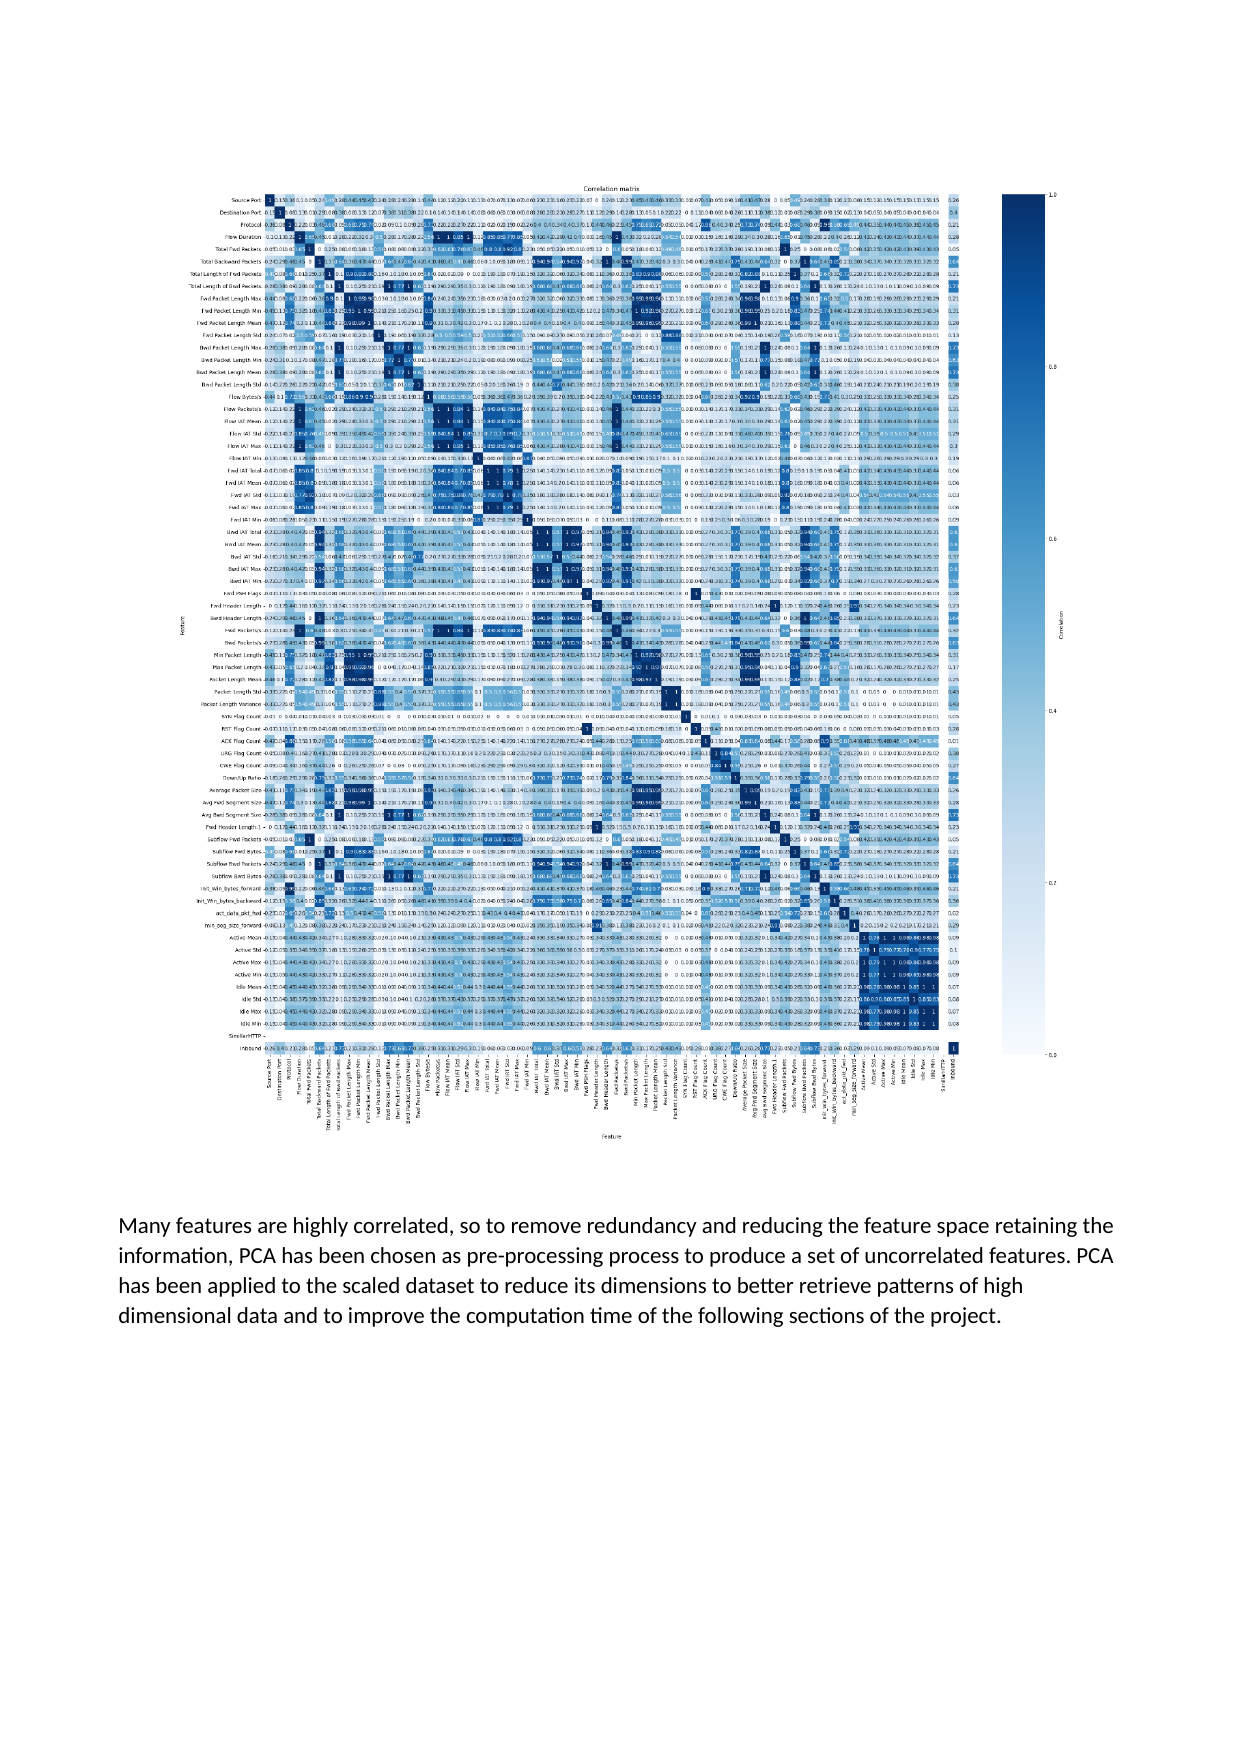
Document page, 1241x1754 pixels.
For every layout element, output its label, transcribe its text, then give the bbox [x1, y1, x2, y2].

text Many features are highly correlated, so to remove redundancy and reducing the feature space retaining the information, PCA has been chosen as pre-processing process to produce a set of uncorrelated features. PCA has been applied to the scaled dataset to reduce its dimensions to better retrieve patterns of high dimensional data and to improve the computation time of the following sections of the project. [118, 1211, 1122, 1329]
picture [176, 182, 1067, 1143]
